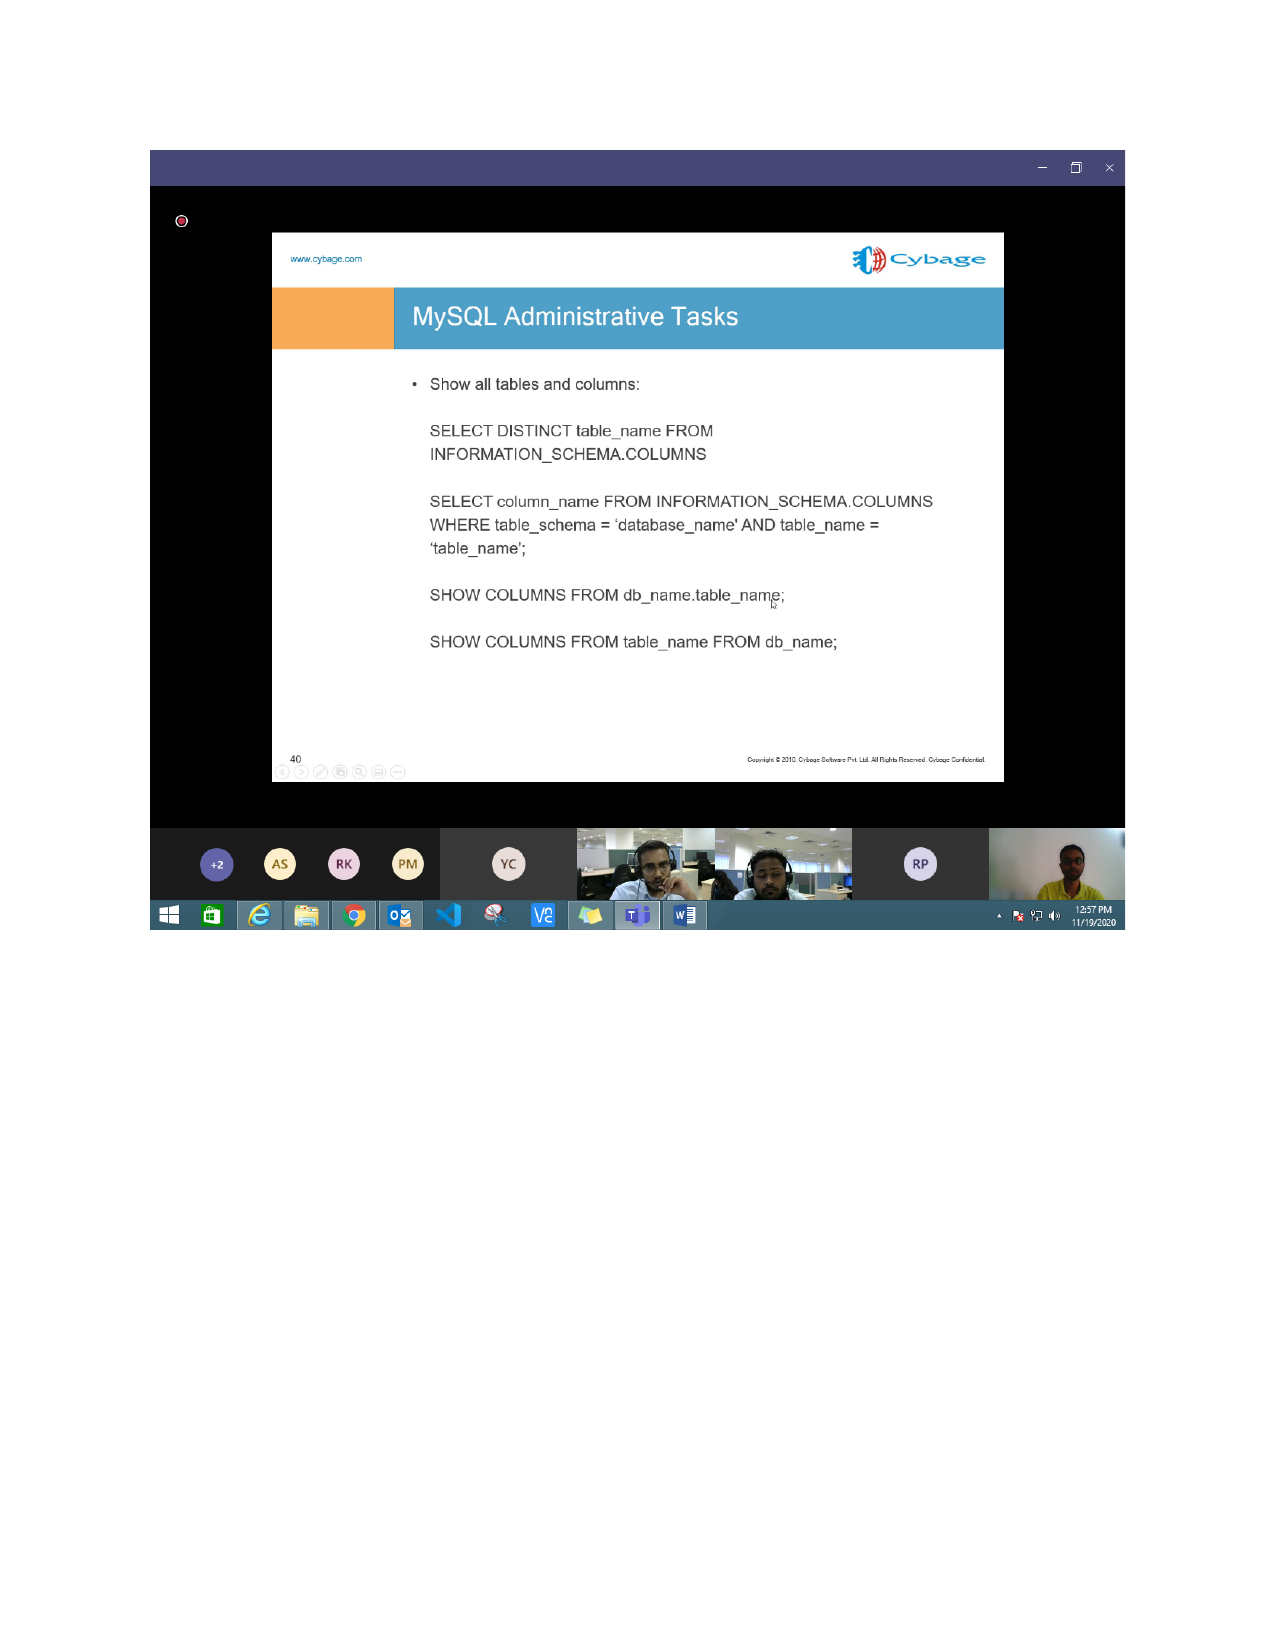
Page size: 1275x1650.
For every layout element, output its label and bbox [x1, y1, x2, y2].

picture [150, 150, 1125, 930]
